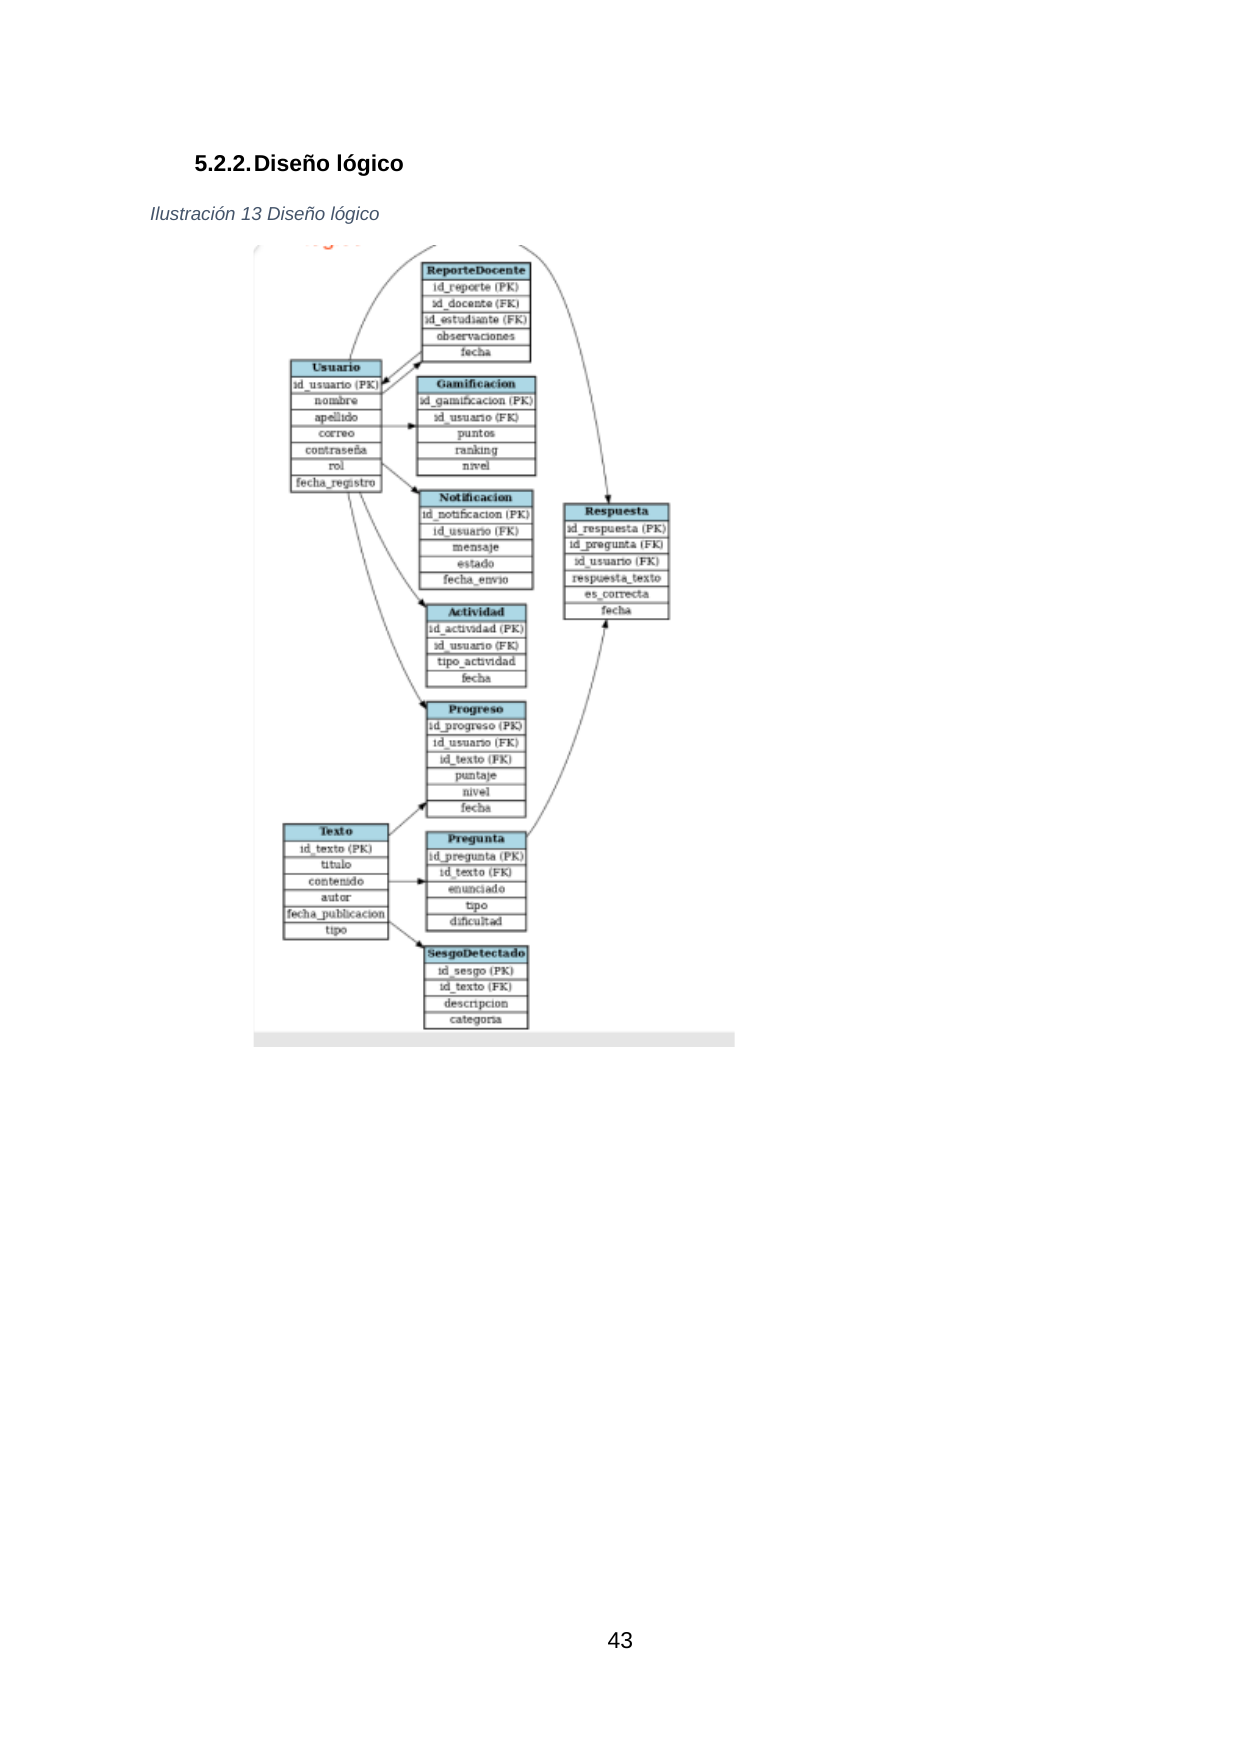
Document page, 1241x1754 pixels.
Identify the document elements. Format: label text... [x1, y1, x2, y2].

picture [253, 245, 735, 1047]
subtitle Diseño lógico [194, 150, 1090, 176]
text Ilustración Diseño lógico [150, 203, 1090, 224]
